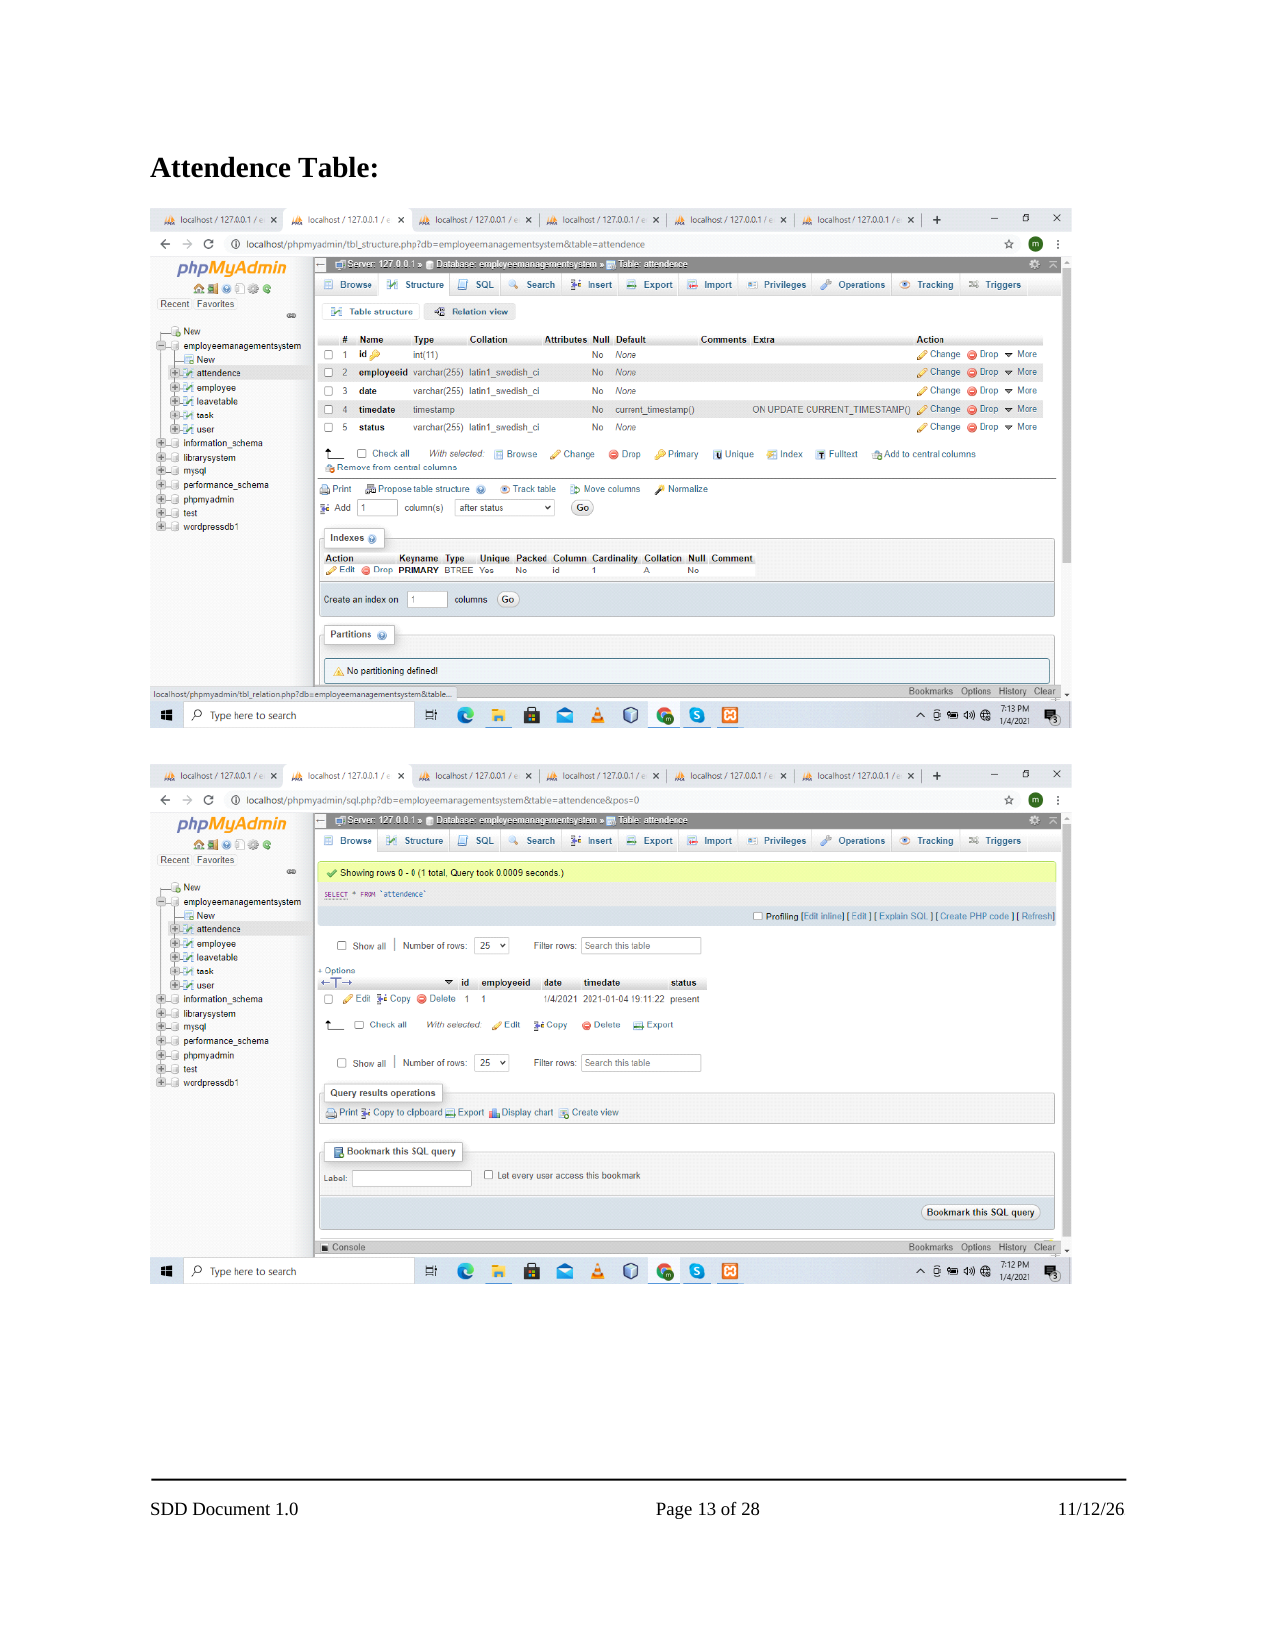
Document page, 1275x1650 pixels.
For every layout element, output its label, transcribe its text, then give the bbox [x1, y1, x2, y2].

text Attendence Table: [150, 150, 1125, 183]
